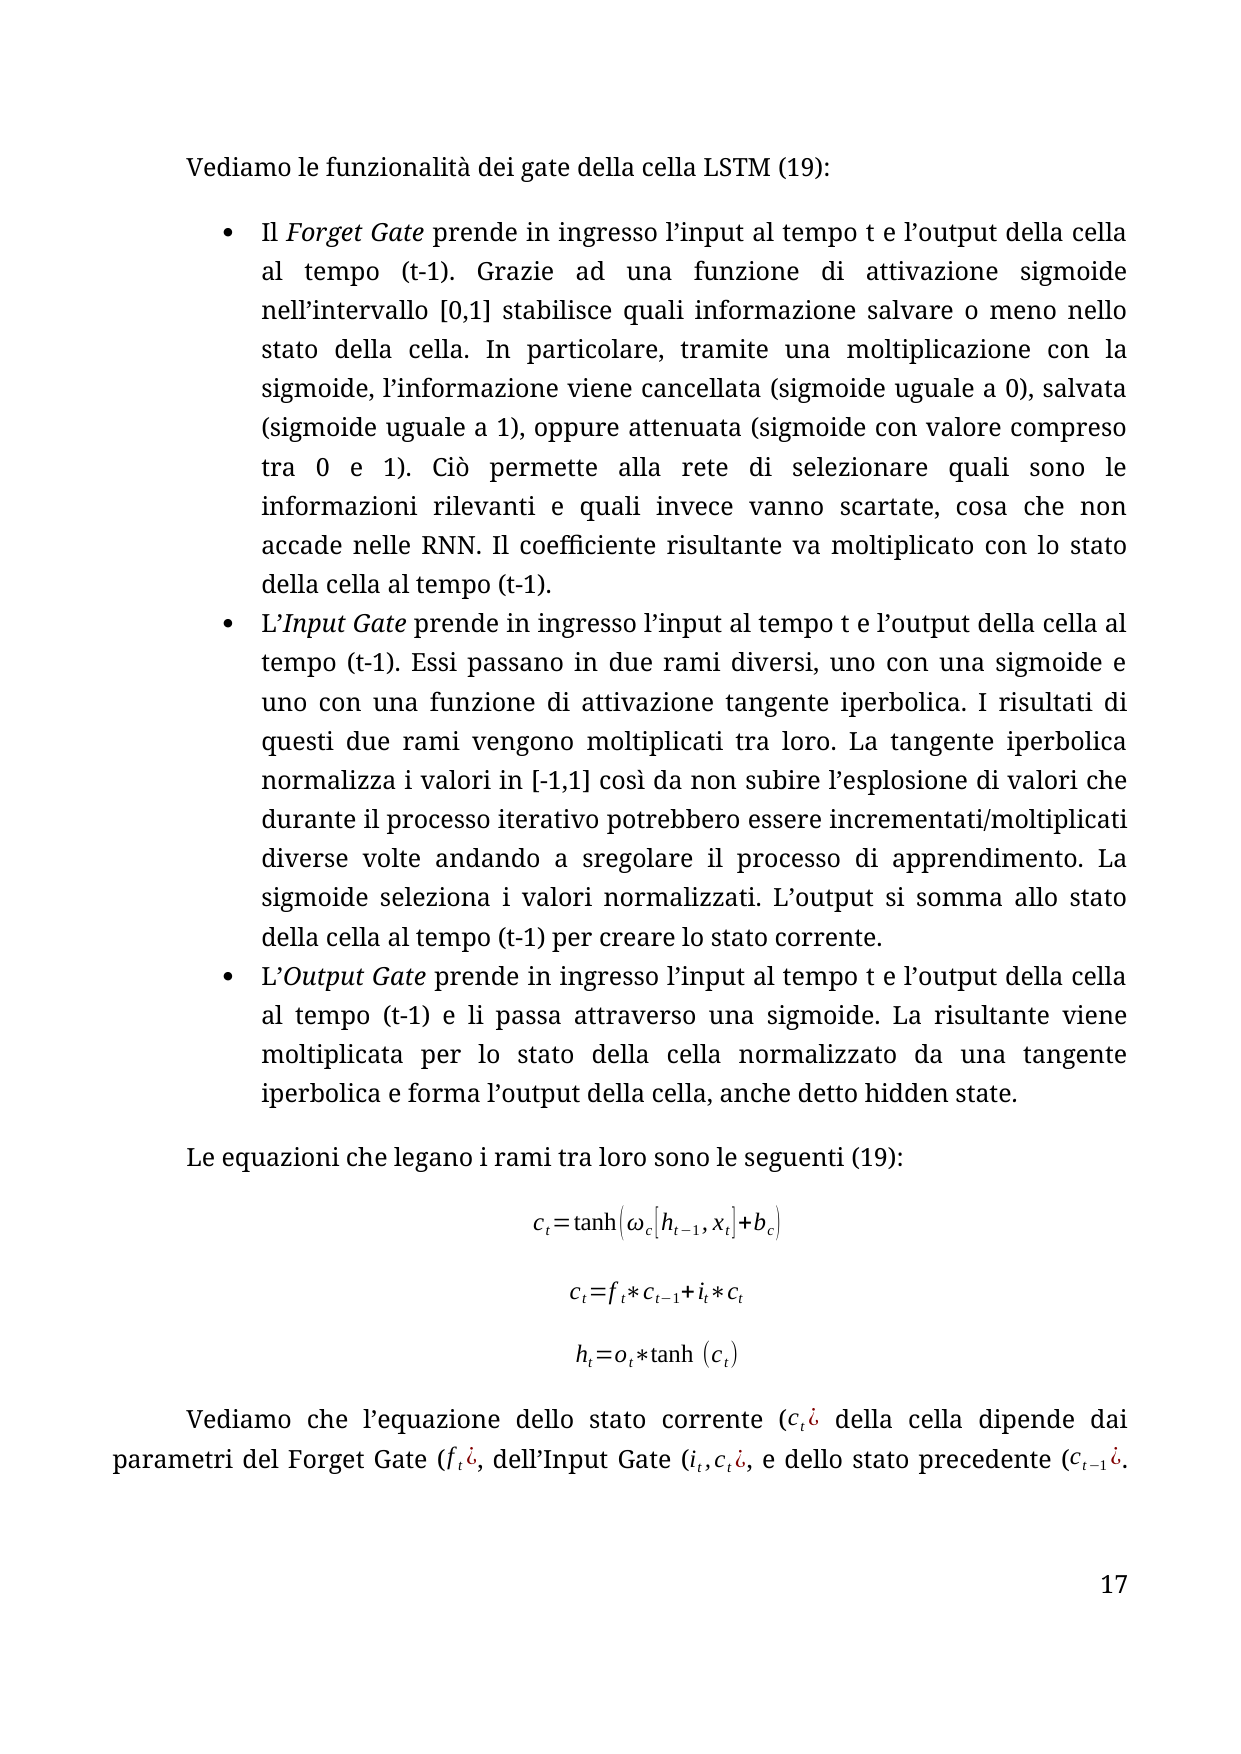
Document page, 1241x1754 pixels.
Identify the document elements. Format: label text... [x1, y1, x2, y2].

list Il Forget Gate prende in ingresso l’input al tempo t e l’output della cella al tempo (t-1). Grazie ad una funzione di attivazione sigmoide nell’intervallo [0,1] stabilisce quali informazione salvare o meno nello stato della cella. In particolare, tramite una moltiplicazione con la sigmoide, l’informazione viene cancellata (sigmoide uguale a 0), salvata (sigmoide uguale a 1), oppure attenuata (sigmoide con valore compreso tra 0 e 1). Ciò permette alla rete di selezionare quali sono le informazioni rilevanti e quali invece vanno scartate, cosa che non accade nelle RNN. Il coefficiente risultante va moltiplicato con lo stato della cella al tempo (t-1). [223, 214, 1128, 601]
list L’Input Gate prende in ingresso l’input al tempo t e l’output della cella al tempo (t-1). Essi passano in due rami diversi, uno con una sigmoide e uno con una funzione di attivazione tangente iperbolica. I risultati di questi due rami vengono moltiplicati tra loro. La tangente iperbolica normalizza i valori in [-1,1] così da non subire l’esplosione di valori che durante il processo iterativo potrebbero essere incrementati/moltiplicati diverse volte andando a sregolare il processo di apprendimento. La sigmoide seleziona i valori normalizzati. L’output si somma allo stato della cella al tempo (t-1) per creare lo stato corrente. [223, 606, 1128, 953]
text Vediamo le funzionalità dei gate della cella LSTM (19): [112, 150, 1128, 184]
list L’Output Gate prende in ingresso l’input al tempo t e l’output della cella al tempo (t-1) e li passa attraverso una sigmoide. La risultante viene moltiplicata per lo stato della cella normalizzato da una tangente iperbolica e forma l’output della cella, anche detto hidden state. [223, 958, 1128, 1110]
text Le equazioni che legano i rami tra loro sono le seguenti (19): [112, 1140, 1128, 1174]
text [112, 1402, 1128, 1476]
